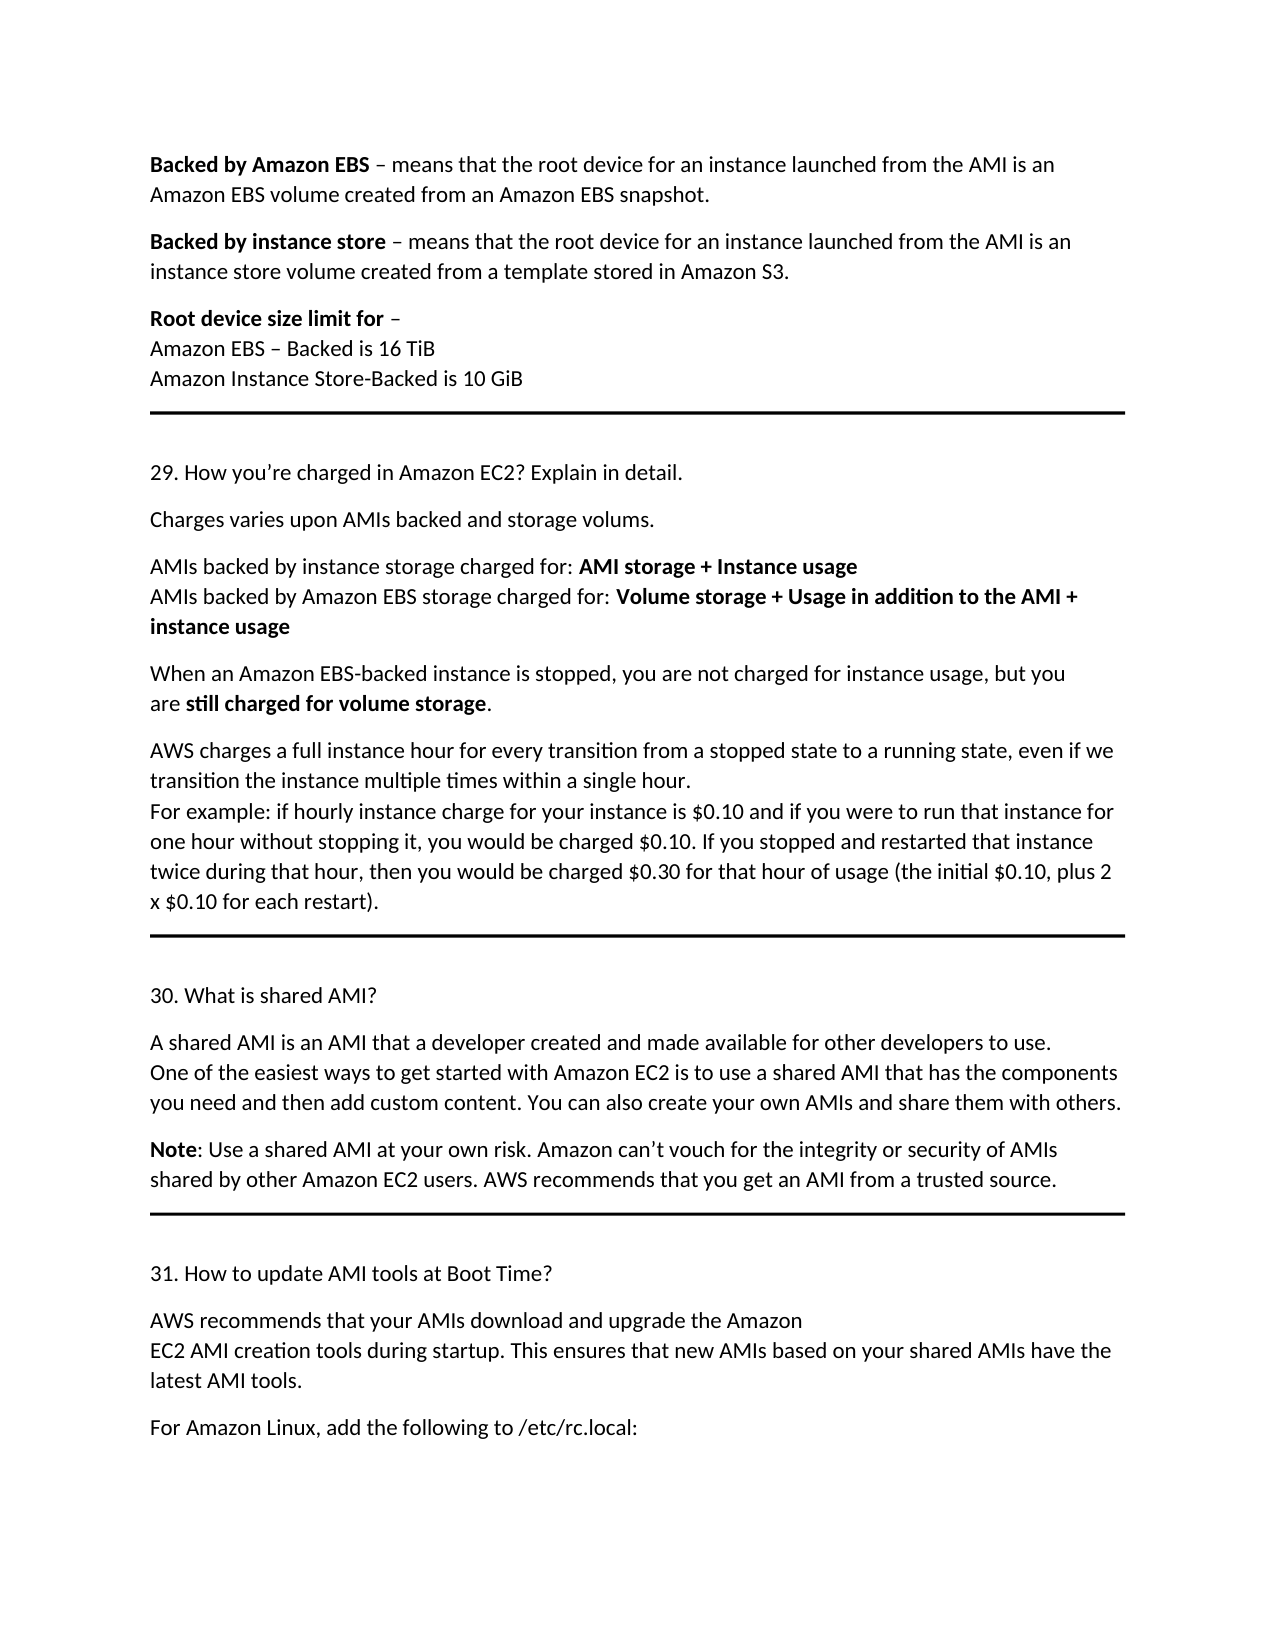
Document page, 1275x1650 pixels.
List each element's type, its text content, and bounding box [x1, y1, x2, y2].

text Root device size limit for – Amazon EBS – Backed is 16 TiB Amazon Instance Store-Backed is 10 GiB [150, 304, 1125, 393]
text AWS recommends that your AMIs download and upgrade the Amazon EC2 AMI creation tools during startup. This ensures that new AMIs based on your shared AMIs have the latest AMI tools. [150, 1306, 1125, 1395]
text A shared AMI is an AMI that a developer created and made available for other developers to use. One of the easiest ways to get started with Amazon EC2 is to use a shared AMI that has the components you need and then add custom content. You can also create your own AMIs and share them with others. [150, 1028, 1125, 1117]
text AWS charges a full instance hour for every transition from a stopped state to a running state, even if we transition the instance multiple times within a single hour. For example: if hourly instance charge for your instance is $0.10 and if you were to run that instance for one hour without stopping it, you would be charged $0.10. If you stopped and restarted that instance twice during that hour, then you would be charged $0.30 for that hour of usage (the initial $0.10, plus 2 x $0.10 for each restart). [150, 736, 1125, 916]
text 31. How to update AMI tools at Boot Time? [150, 1259, 1125, 1287]
text When an Amazon EBS-backed instance is stopped, you are not charged for instance usage, but you are still charged for volume storage. [150, 659, 1125, 718]
text Backed by instance store – means that the root device for an instance launched from the AMI is an instance store volume created from a template stored in Amazon S3. [150, 227, 1125, 285]
text For Amazon Linux, add the following to /etc/rc.local: [150, 1413, 1125, 1442]
text 29. How you’re charged in Amazon EC2? Explain in detail. [150, 458, 1125, 486]
text Note: Use a shared AMI at your own risk. Amazon can’t vouch for the integrity or security of AMIs shared by other Amazon EC2 users. AWS recommends that you get an AMI from a trusted source. [150, 1135, 1125, 1194]
text Charges varies upon AMIs backed and storage volums. [150, 505, 1125, 533]
text Backed by Amazon EBS – means that the root device for an instance launched from the AMI is an Amazon EBS volume created from an Amazon EBS snapshot. [150, 150, 1125, 208]
text 30. What is shared AMI? [150, 981, 1125, 1009]
text AMIs backed by instance storage charged for: AMI storage + Instance usage AMIs backed by Amazon EBS storage charged for: Volume storage + Usage in addition to the AMI + instance usage [150, 552, 1125, 641]
